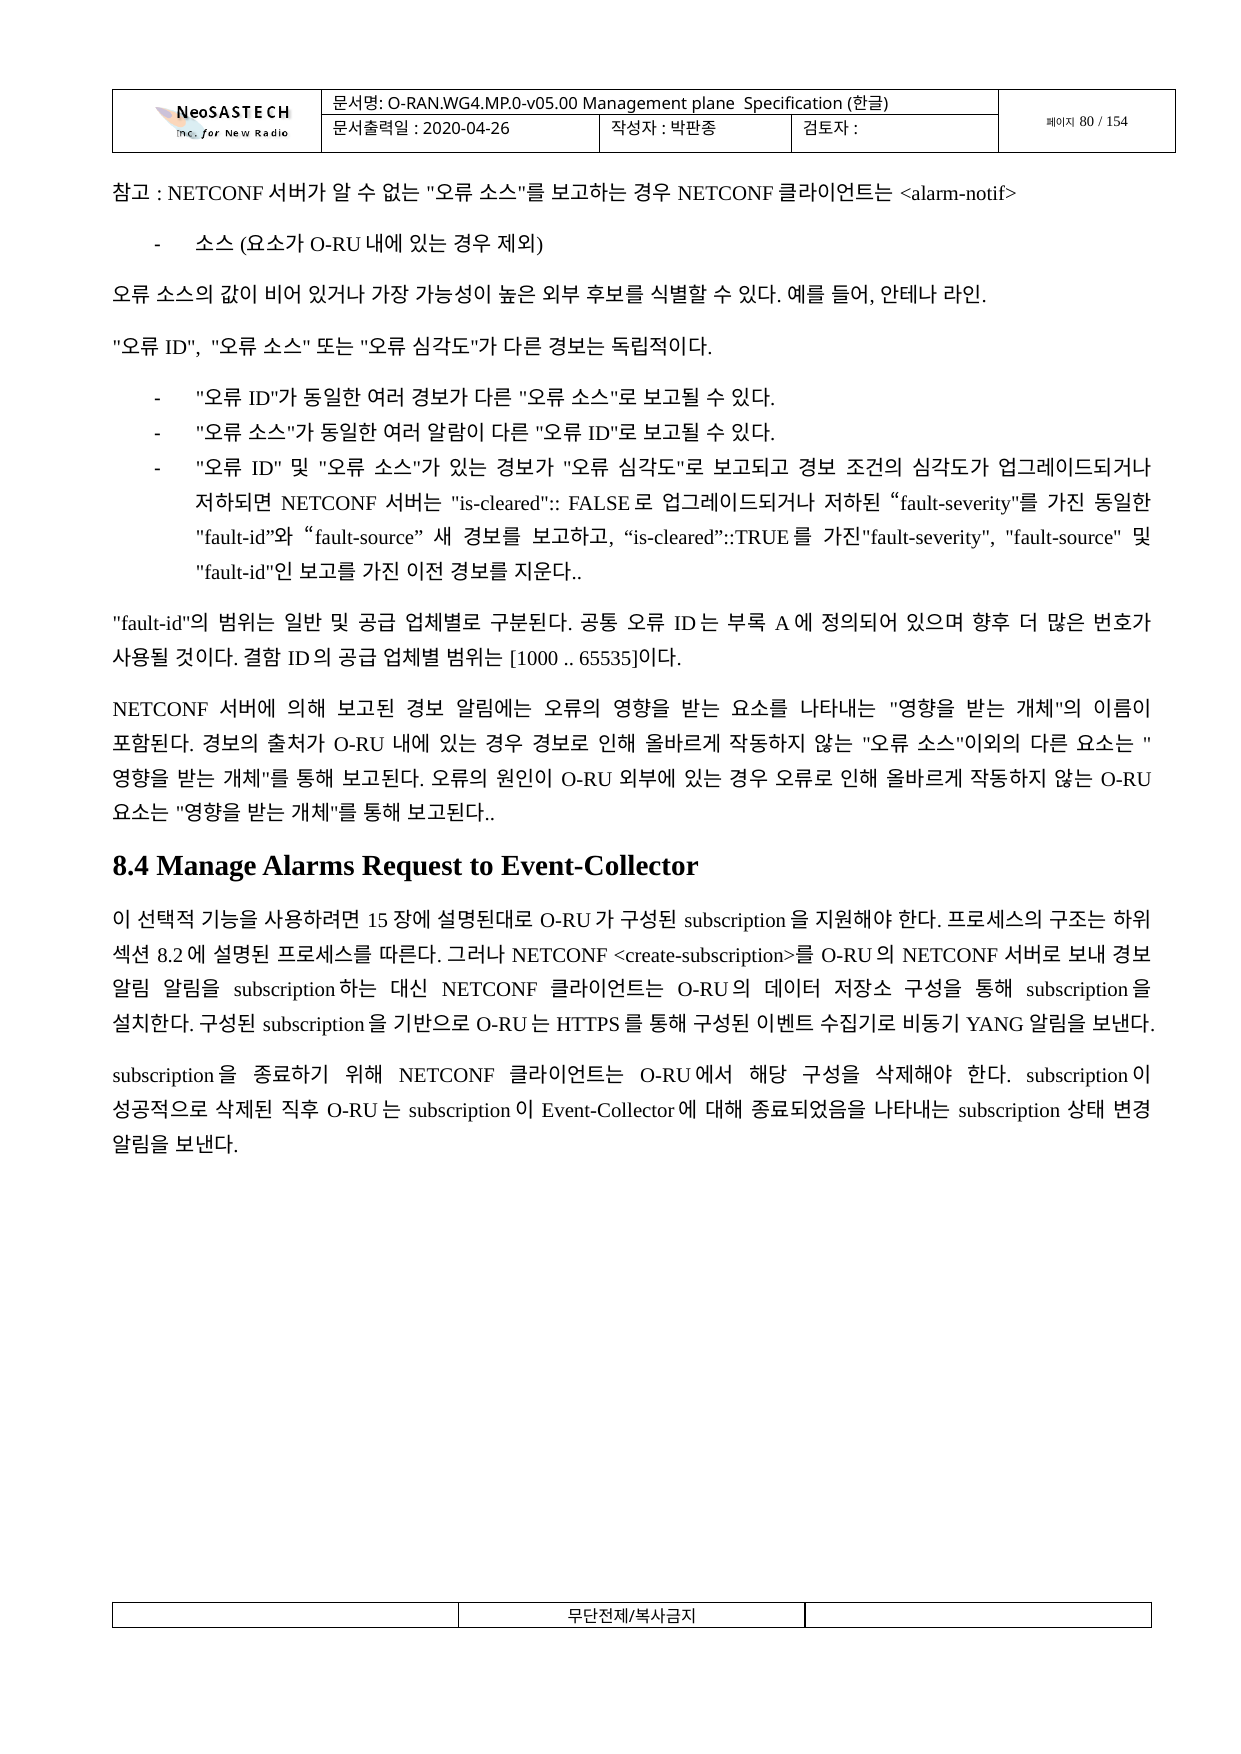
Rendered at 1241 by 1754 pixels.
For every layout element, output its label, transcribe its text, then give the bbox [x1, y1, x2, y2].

list 소스 (요소가 O-RU내에 있는 경우 제외) [154, 227, 1152, 258]
text subscription을 종료하기 위해 NETCONF 클라이언트는 O-RU에서 해당 구성을 삭제해야 한다. subscription이 성공적으로 삭제된 직후 O-RU는 subscription이 Event-Collector에 대해 종료되었음을 나타내는 subscription 상태 변경 알림을 보낸다. [112, 1059, 1152, 1158]
list "오류 ID"가 동일한 여러 경보가 다른 "오류 소스"로 보고될 수 있다. [154, 381, 1152, 412]
text "오류 ID", "오류 소스" 또는 "오류 심각도"가 다른 경보는 독립적이다. [112, 330, 1152, 360]
text 이 선택적 기능을 사용하려면 15 장에 설명된대로 O-RU가 구성된 subscription을 지원해야 한다. 프로세스의 구조는 하위 섹션 8.2에 설명된 프로세스를 따른다. 그러나 NETCONF <create-subscription>를 O-RU의 NETCONF 서버로 보내 경보 알림 알림을 subscription하는 대신 NETCONF 클라이언트는 O-RU의 데이터 저장소 구성을 통해 subscription을 설치한다. 구성된 subscription을 기반으로 O-RU는 HTTPS를 통해 구성된 이벤트 수집기로 비동기 YANG 알림을 보낸다. [112, 903, 1152, 1037]
text 8.4 Manage Alarms Request to Event-Collector [112, 848, 1152, 882]
text NETCONF 서버에 의해 보고된 경보 알림에는 오류의 영향을 받는 요소를 나타내는 "영향을 받는 개체"의 이름이 포함된다. 경보의 출처가 O-RU 내에 있는 경우 경보로 인해 올바르게 작동하지 않는 "오류 소스"이외의 다른 요소는 "영향을 받는 개체"를 통해 보고된다. 오류의 원인이 O-RU 외부에 있는 경우 오류로 인해 올바르게 작동하지 않는 O-RU 요소는 "영향을 받는 개체"를 통해 보고된다.. [112, 693, 1152, 827]
list "오류 ID" 및 "오류 소스"가 있는 경보가 "오류 심각도"로 보고되고 경보 조건의 심각도가 업그레이드되거나 저하되면 NETCONF 서버는 "is-cleared":: FALSE로 업그레이드되거나 저하된 “fault-severity"를 가진 동일한 "fault-id”와 “fault-source” 새 경보를 보고하고, “is-cleared”::TRUE를 가진"fault-severity", "fault-source" 및 "fault-id"인 보고를 가진 이전 경보를 지운다.. [154, 451, 1152, 585]
text 오류 소스의 값이 비어 있거나 가장 가능성이 높은 외부 후보를 식별할 수 있다. 예를 들어, 안테나 라인. [112, 279, 1152, 309]
text "fault-id"의 범위는 일반 및 공급 업체별로 구분된다. 공통 오류 ID는 부록 A에 정의되어 있으며 향후 더 많은 번호가 사용될 것이다. 결함 ID의 공급 업체별 범위는 [1000 .. 65535]이다. [112, 607, 1152, 671]
text 참고 : NETCONF 서버가 알 수 없는 "오류 소스"를 보고하는 경우 NETCONF 클라이언트는 <alarm-notif> [112, 176, 1152, 206]
list "오류 소스"가 동일한 여러 알람이 다른 "오류 ID"로 보고될 수 있다. [154, 416, 1152, 447]
